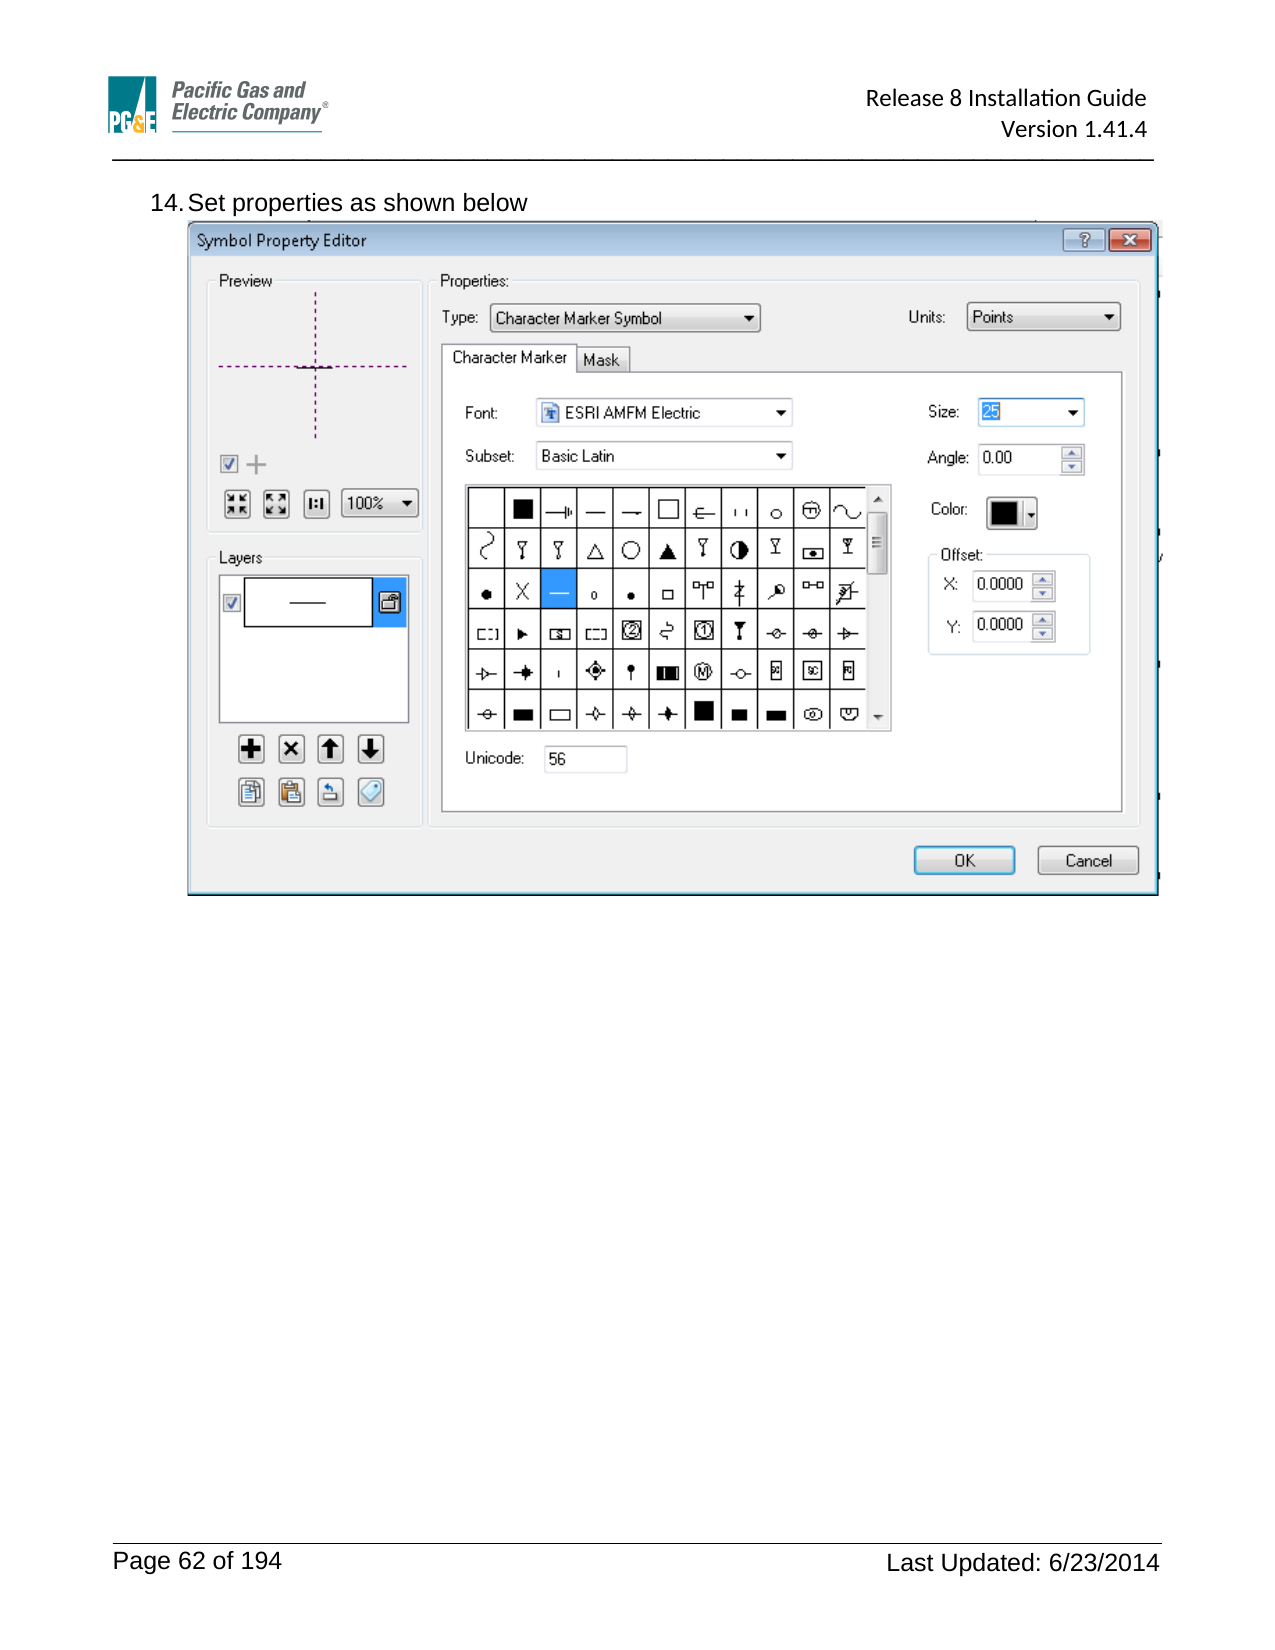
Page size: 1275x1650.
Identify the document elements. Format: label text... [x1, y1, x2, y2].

picture [187, 220, 1163, 896]
